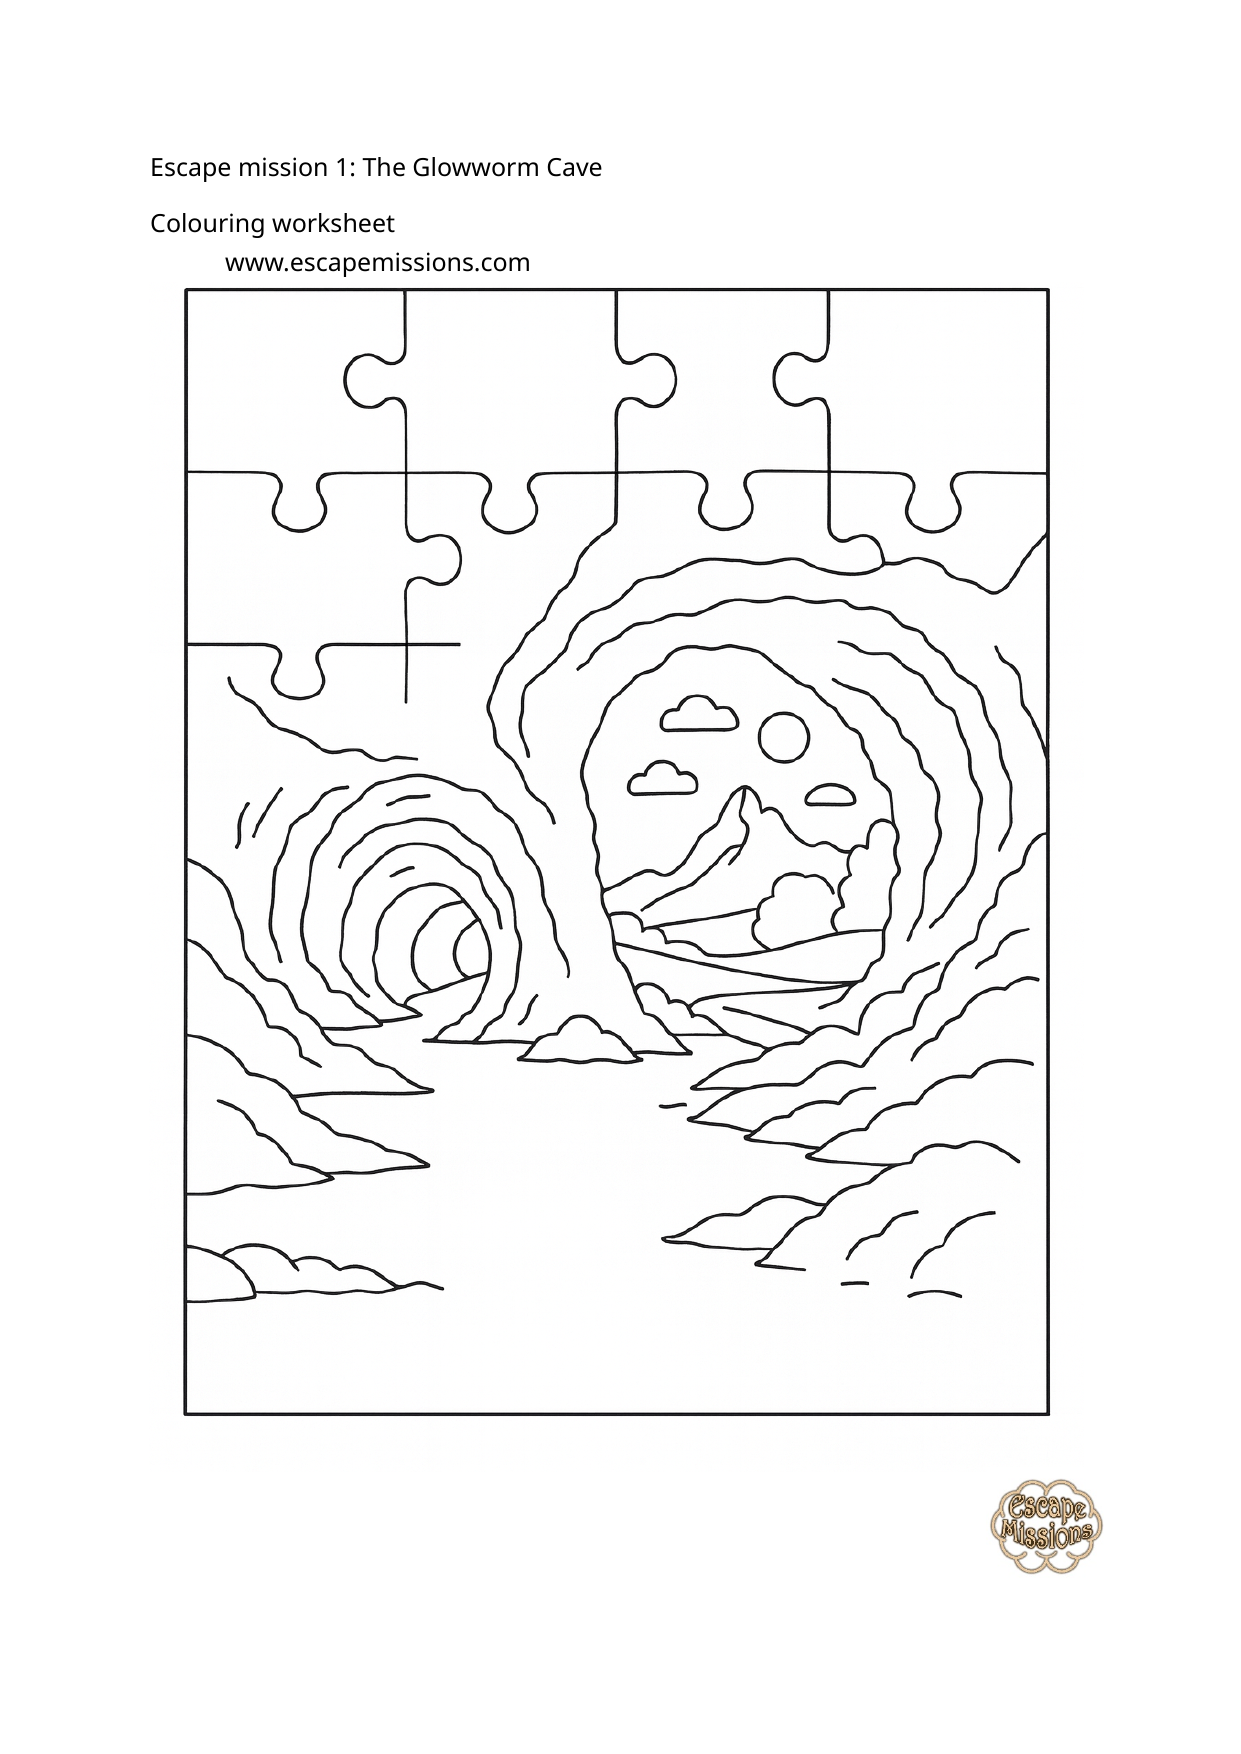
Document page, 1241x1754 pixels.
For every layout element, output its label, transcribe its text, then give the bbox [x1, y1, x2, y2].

picture [148, 282, 1105, 1586]
text Colouring worksheet www.escapemissions.com [150, 206, 1090, 279]
text Escape mission 1: The Glowworm Cave [150, 150, 1090, 184]
